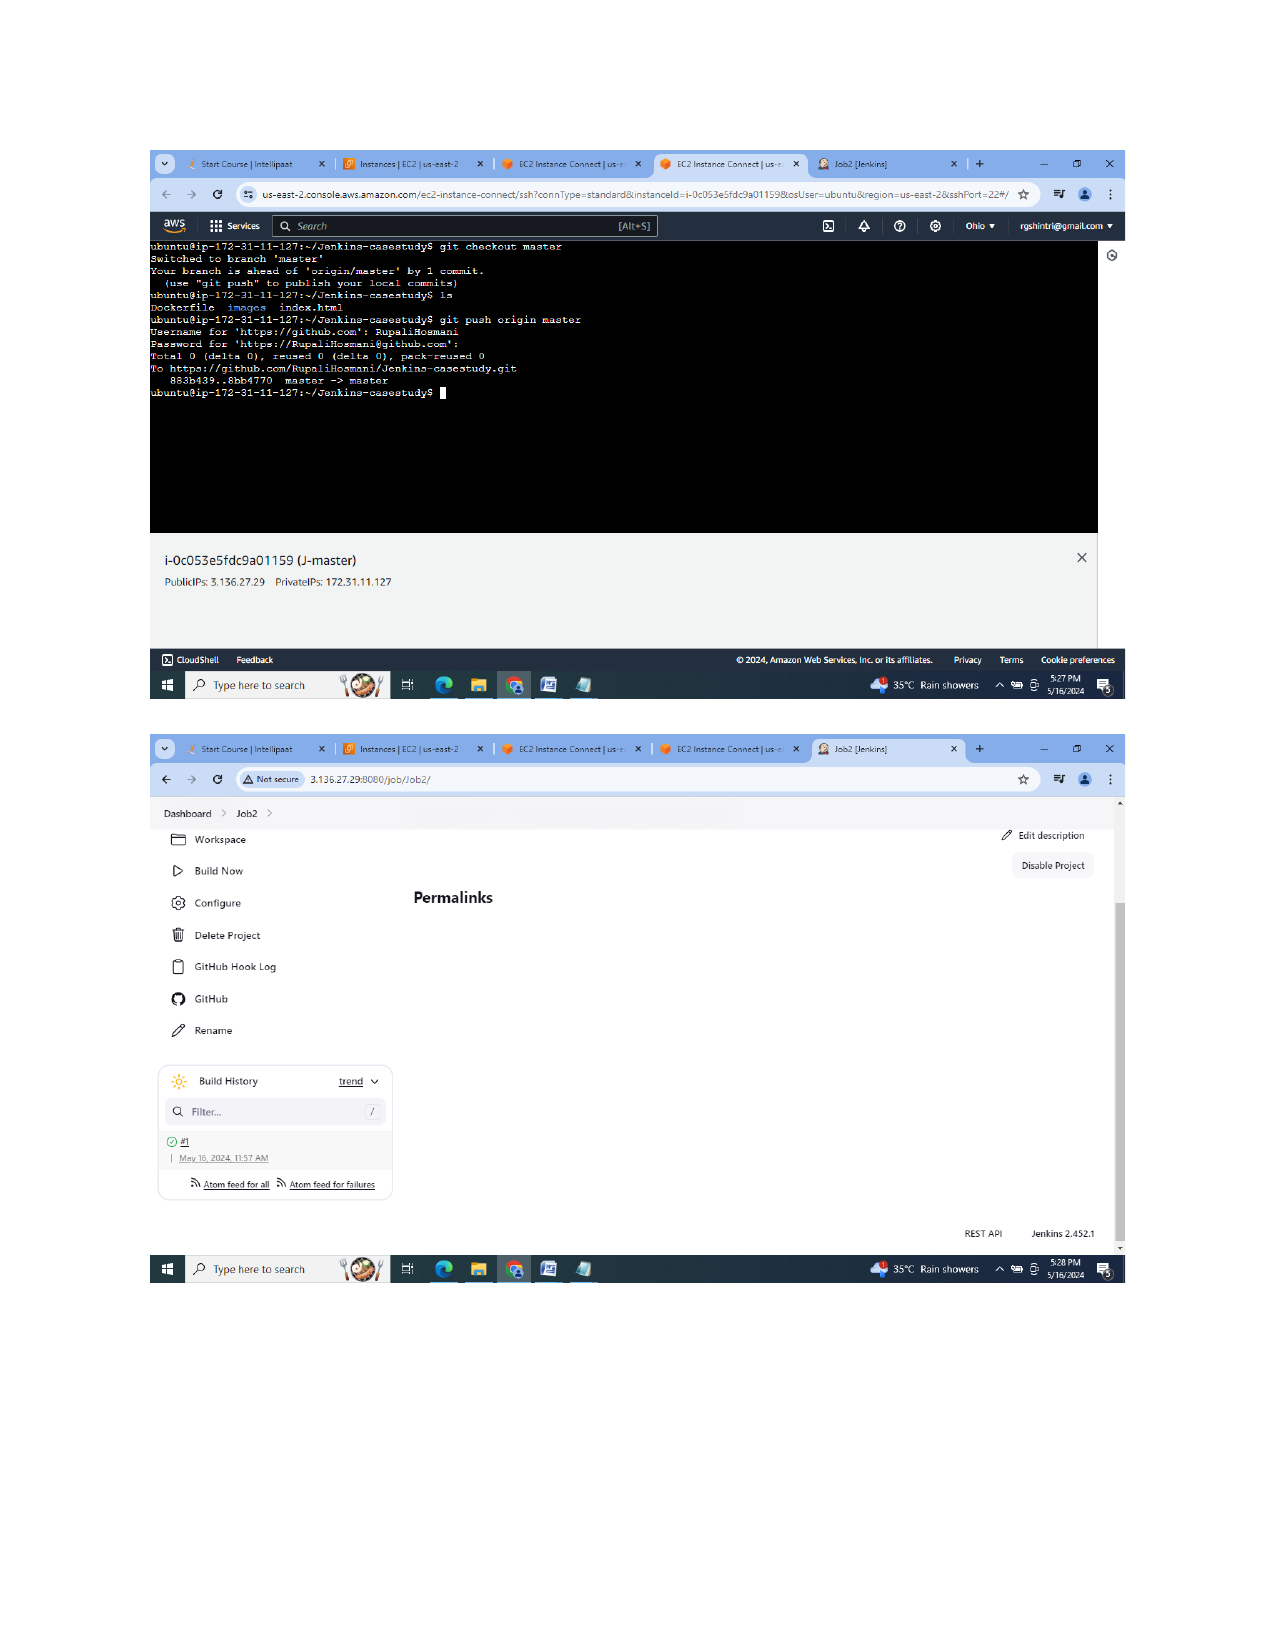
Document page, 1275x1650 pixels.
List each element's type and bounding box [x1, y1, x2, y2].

picture [150, 734, 1125, 1283]
picture [150, 150, 1125, 699]
